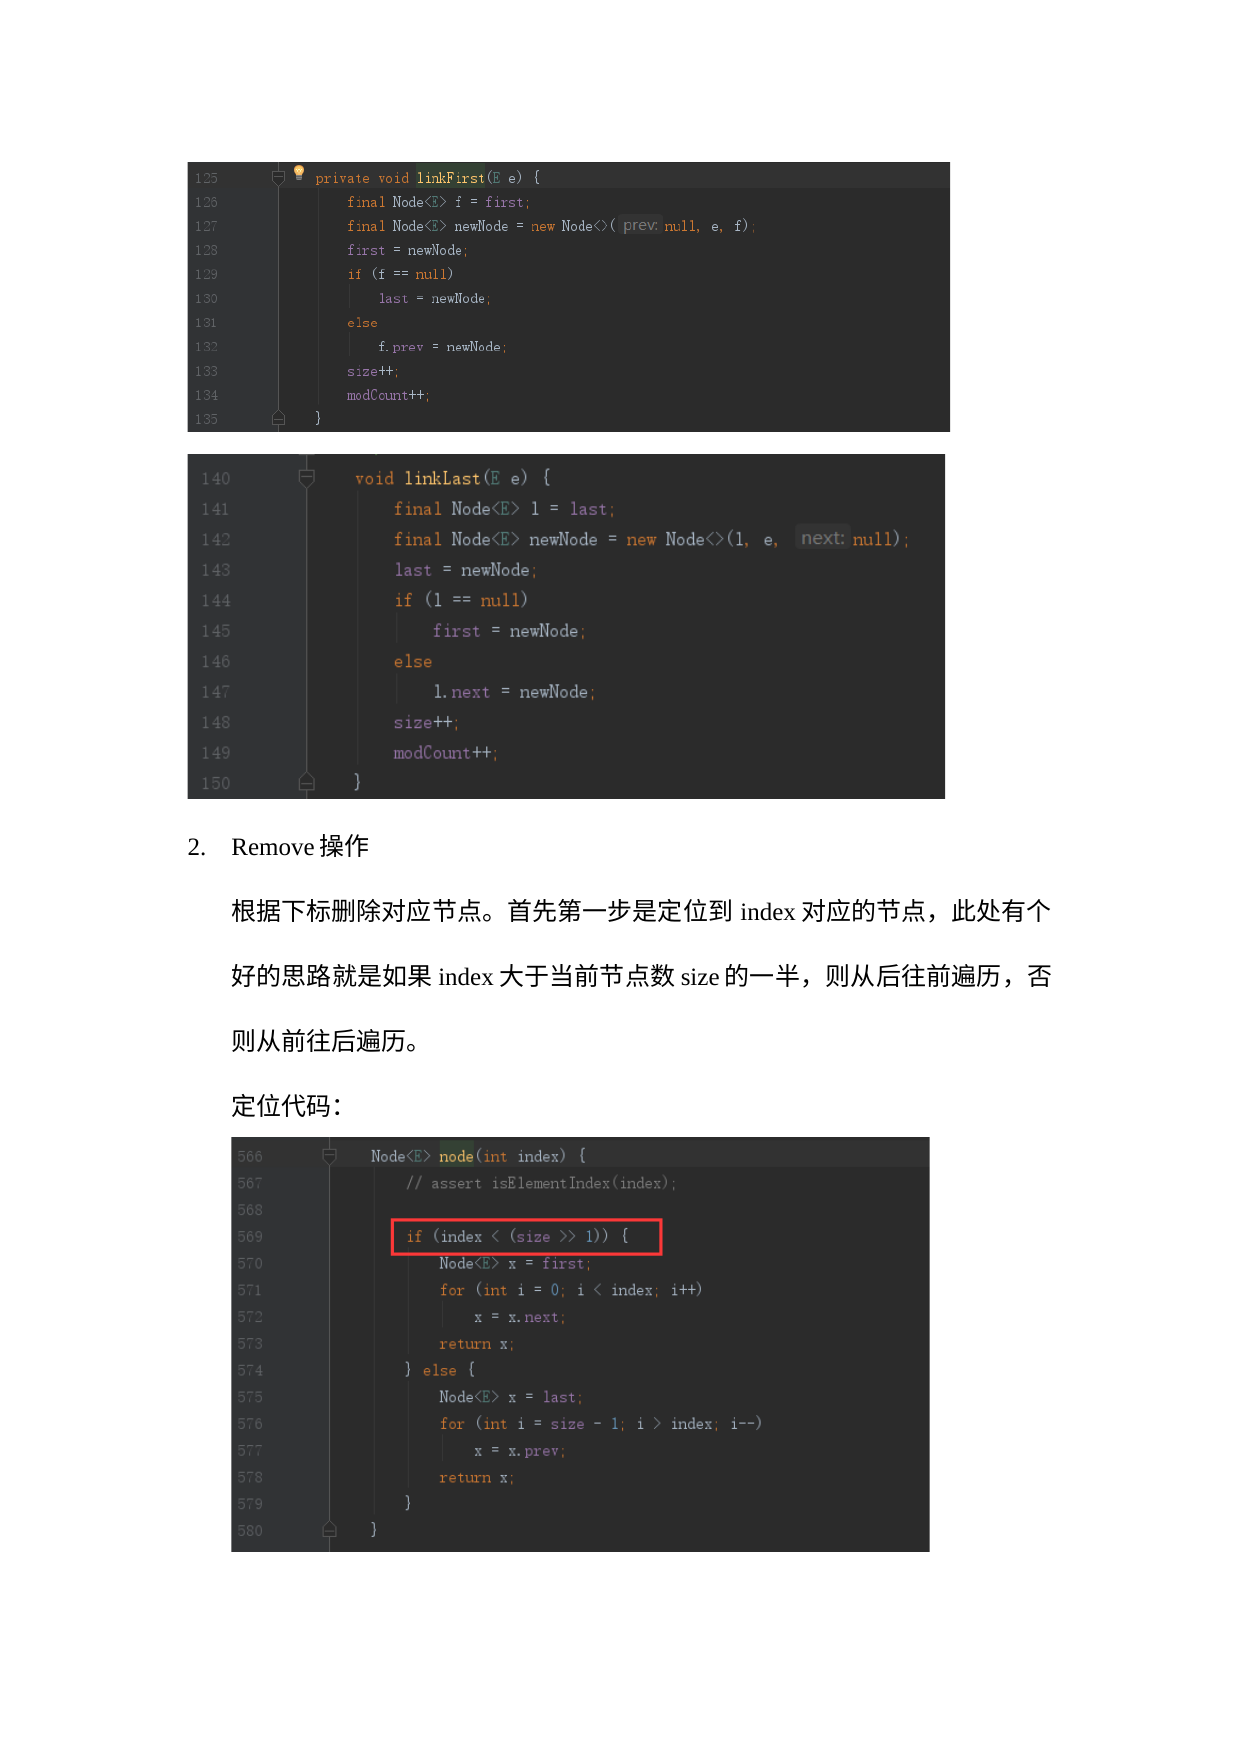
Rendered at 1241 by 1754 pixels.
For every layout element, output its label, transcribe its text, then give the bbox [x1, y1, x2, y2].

picture [187, 454, 946, 799]
picture [187, 162, 951, 432]
list Remove操作 [187, 812, 1053, 877]
list 定位代码： [231, 1072, 1053, 1137]
list 根据下标删除对应节点。首先第一步是定位到index对应的节点，此处有个好的思路就是如果index大于当前节点数size的一半，则从后往前遍历，否则从前往后遍历。 [231, 877, 1053, 1072]
picture [231, 1137, 930, 1552]
